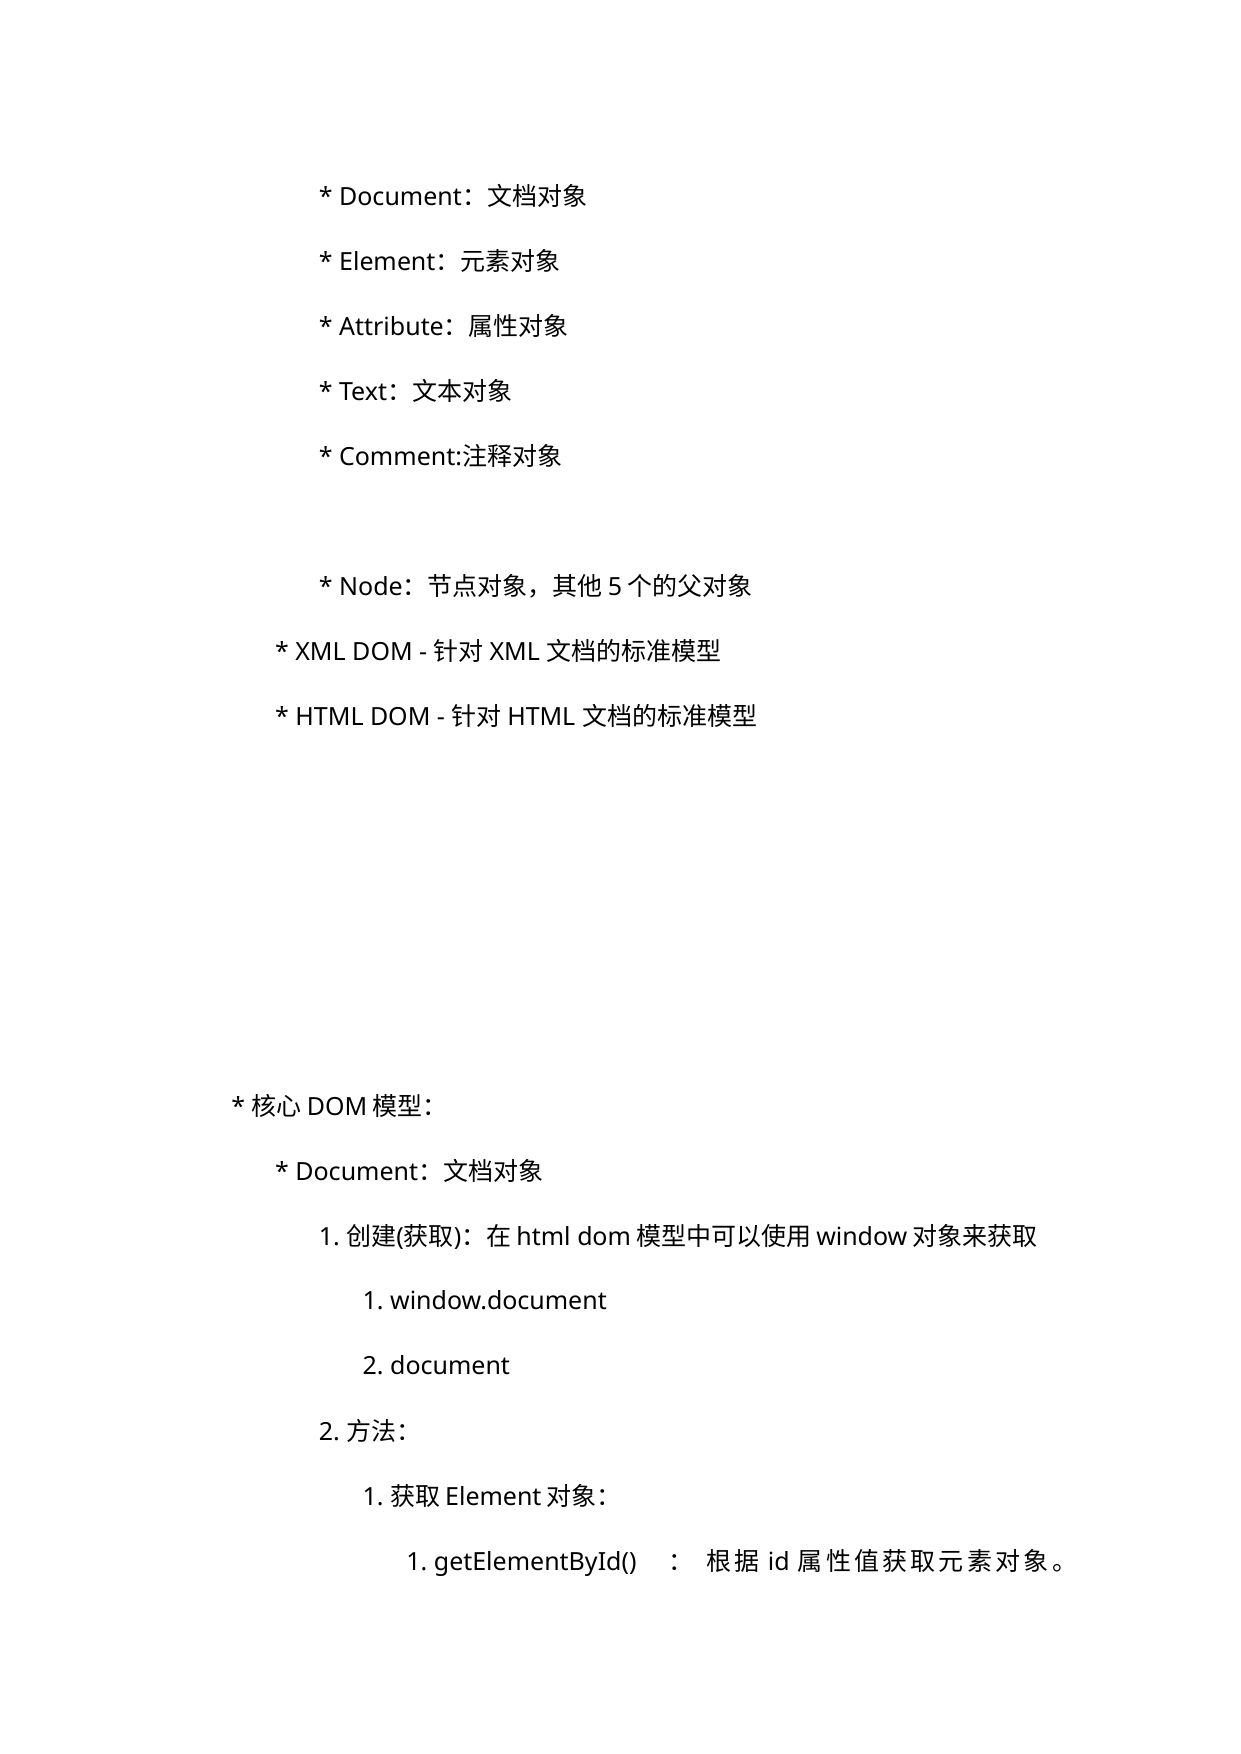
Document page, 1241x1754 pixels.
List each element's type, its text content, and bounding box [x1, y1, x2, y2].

text 1. window.document [187, 1267, 1053, 1332]
text * Document：文档对象 [187, 162, 1053, 227]
text * Node：节点对象，其他5个的父对象 [187, 552, 1053, 617]
text * 核心DOM模型： [187, 1072, 1053, 1137]
text * HTML DOM - 针对 HTML 文档的标准模型 [187, 682, 1053, 747]
text 2. 方法： [187, 1397, 1053, 1462]
text * Document：文档对象 [187, 1137, 1053, 1202]
text 1. 获取Element对象： [187, 1462, 1053, 1527]
text * Comment:注释对象 [187, 422, 1053, 487]
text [187, 1527, 1053, 1592]
text 1. 创建(获取)：在html dom模型中可以使用window对象来获取 [187, 1202, 1053, 1267]
text 2. document [187, 1332, 1053, 1397]
text * XML DOM - 针对 XML 文档的标准模型 [187, 617, 1053, 682]
text * Attribute：属性对象 [187, 292, 1053, 357]
text * Text：文本对象 [187, 357, 1053, 422]
text * Element：元素对象 [187, 227, 1053, 292]
